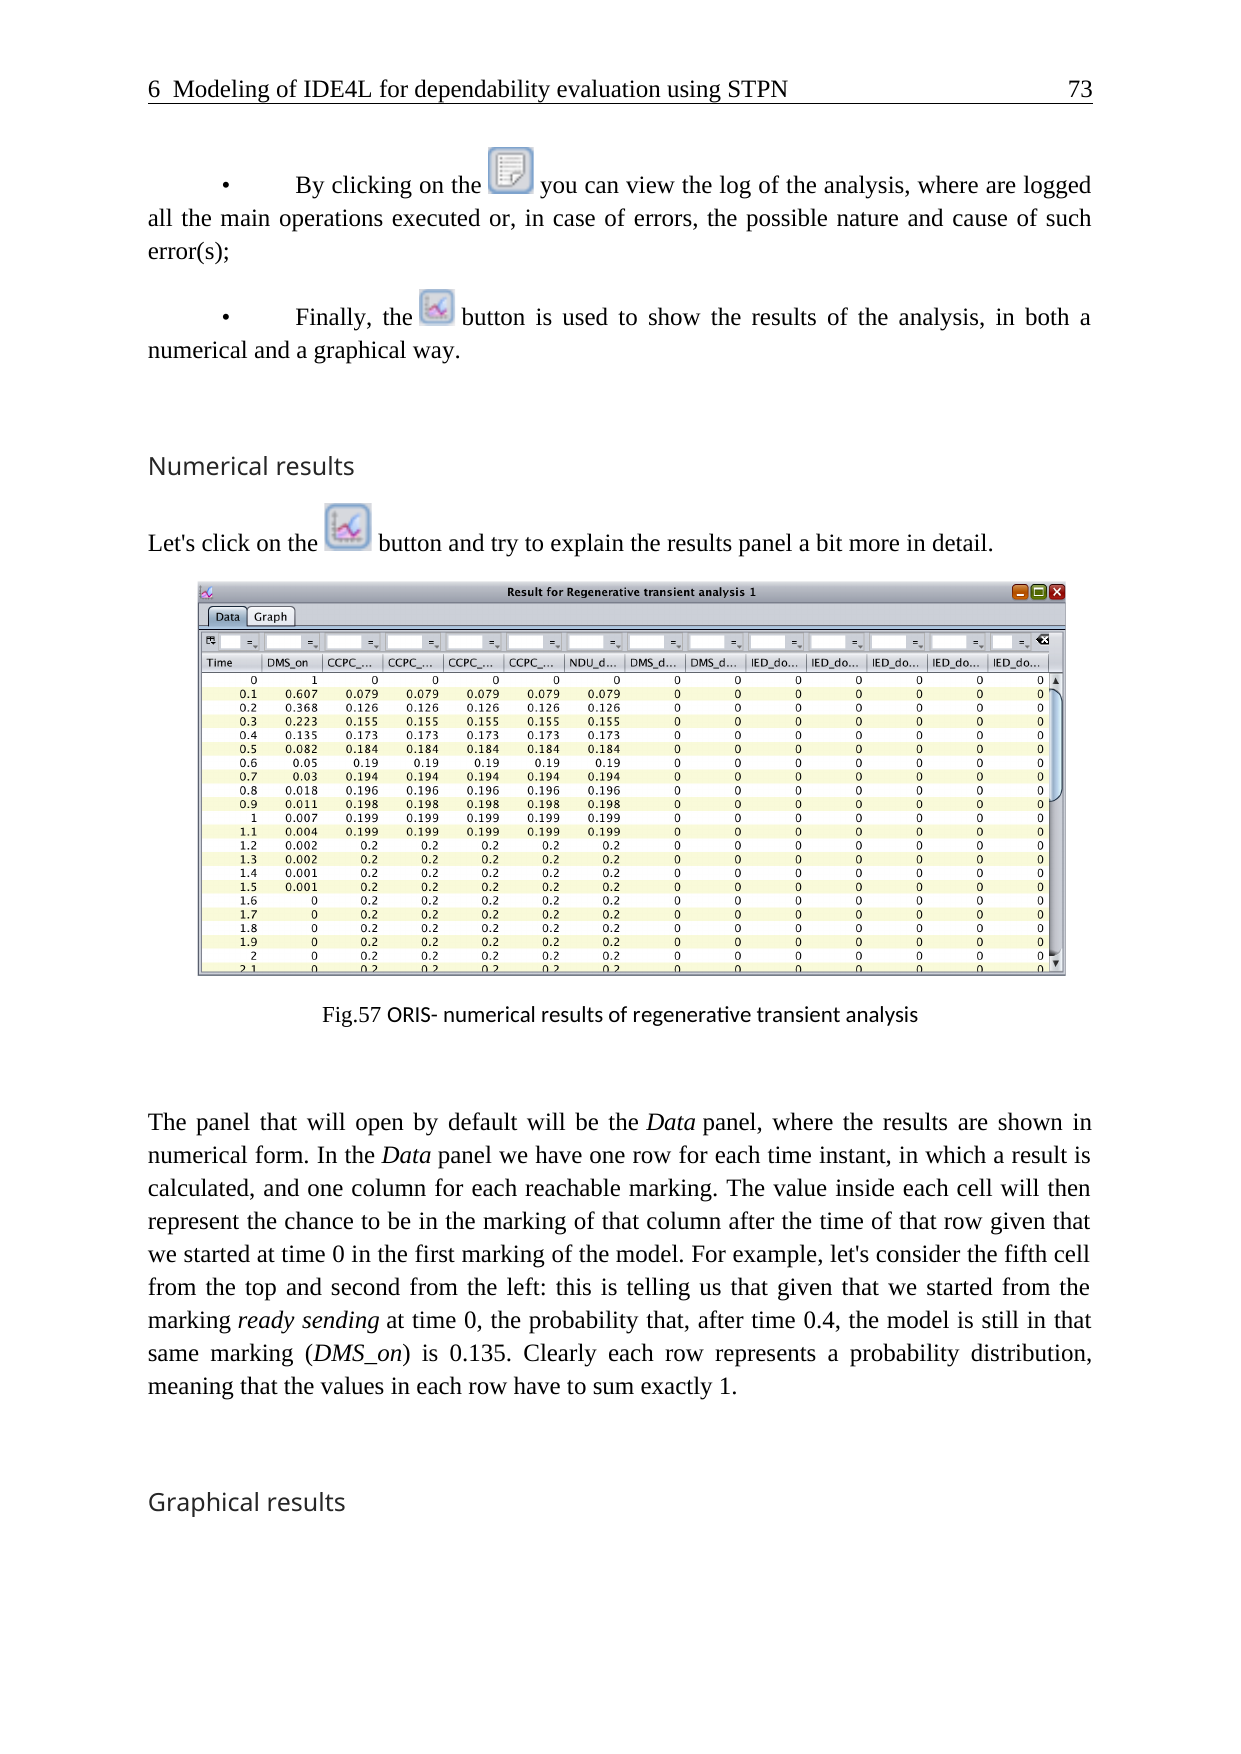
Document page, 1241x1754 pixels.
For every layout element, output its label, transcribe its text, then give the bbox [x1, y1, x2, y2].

text Fig.57 ORIS- numerical results of regenerative transient analysis [148, 1000, 1093, 1028]
text Numerical results [148, 443, 1093, 483]
text Let's click on the button and try to explain the results panel a bit more in detail. [148, 503, 1093, 556]
picture [488, 147, 534, 194]
text • Finally, the button is used to show the results of the analysis, in both a numerical and a graphical way. [148, 290, 1093, 364]
text The panel that will open by default will be the Data panel, where the results are shown in numerical form. In the Data panel we have one row for each time instant, in which a result is calculated, and one column for each reachable marking. The value inside each cell will then represent the chance to be in the marking of that column after the time of that row given that we started at time 0 in the first marking of the model. For example, let's consider the fifth cell from the top and second from the left: this is telling us that given that we started from the marking ready sending at time 0, the probability that, after time 0.4, the model is still in that same marking (DMS_on) is 0.135. Clearly each row represents a probability distribution, meaning that the values in each row have to sum exactly 1. [148, 1107, 1093, 1400]
picture [419, 289, 456, 326]
text Graphical results [148, 1479, 1093, 1519]
text • By clicking on the you can view the log of the analysis, where are logged all the main operations executed or, in case of errors, the possible nature and cause of such error(s); [148, 148, 1093, 264]
picture [324, 503, 372, 551]
picture [197, 581, 1066, 976]
